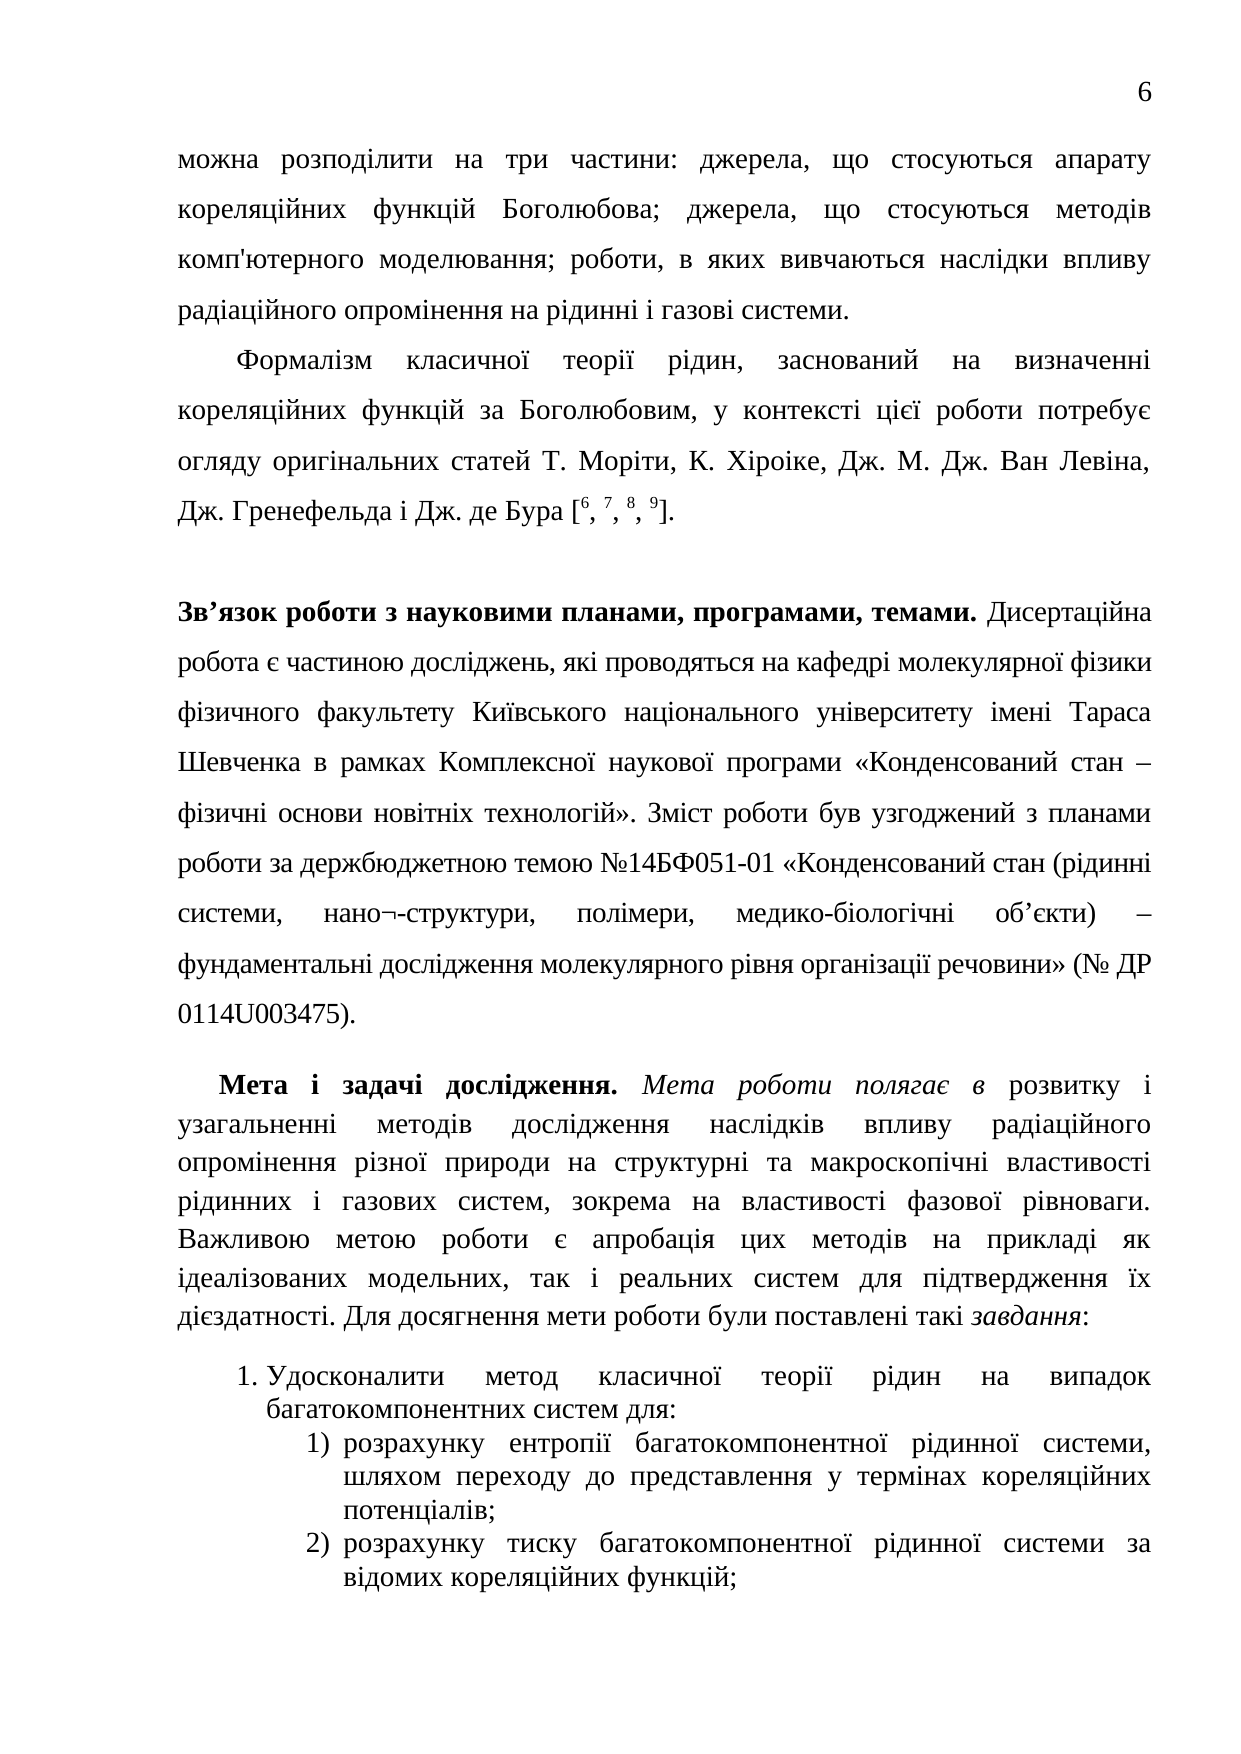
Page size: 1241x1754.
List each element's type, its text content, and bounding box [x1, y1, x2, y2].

text Формалізм класичної теорії рідин, заснований на визначенні кореляційних функцій за Боголюбовим, у контексті цієї роботи потребує огляду оригінальних статей Т. Моріти, К. Хіроіке, Дж. М. Дж. Ван Левіна, Дж. Гренефельда і Дж. де Бура [, , , ]. [177, 342, 1152, 527]
list розрахунку ентропії багатокомпонентної рідинної системи, шляхом переходу до представлення у термінах кореляційних потенціалів; [306, 1425, 1152, 1526]
text Мета і задачі дослідження. Мета роботи полягає в розвитку і узагальненні методів дослідження наслідків впливу радіаційного опромінення різної природи на структурні та макроскопічні властивості рідинних і газових систем, зокрема на властивості фазової рівноваги. Важливою метою роботи є апробація цих методів на прикладі як ідеалізованих модельних, так і реальних систем для підтвердження їх дієздатності. Для досягнення мети роботи були поставлені такі завдання: [177, 1067, 1152, 1332]
text Зв’язок роботи з науковими планами, програмами, темами. Дисертаційна робота є частиною досліджень, які проводяться на кафедрі молекулярної фізики фізичного факультету Київського національного університету імені Тараса Шевченка в рамках Комплексної наукової програми «Конденсований стан – фізичні основи новітніх технологій». Зміст роботи був узгоджений з планами роботи за держбюджетною темою №14БФ051-01 «Конденсований стан (рідинні системи, нано¬-структури, полімери, медико-біологічні об’єкти) – фундаментальні дослідження молекулярного рівня організації речовини» (№ ДР 0114U003475). [177, 594, 1152, 1030]
list Удосконалити метод класичної теорії рідин на випадок багатокомпонентних систем для: [236, 1358, 1152, 1425]
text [177, 141, 1152, 325]
list розрахунку тиску багатокомпонентної рідинної системи за відомих кореляційних функцій; [306, 1526, 1152, 1593]
